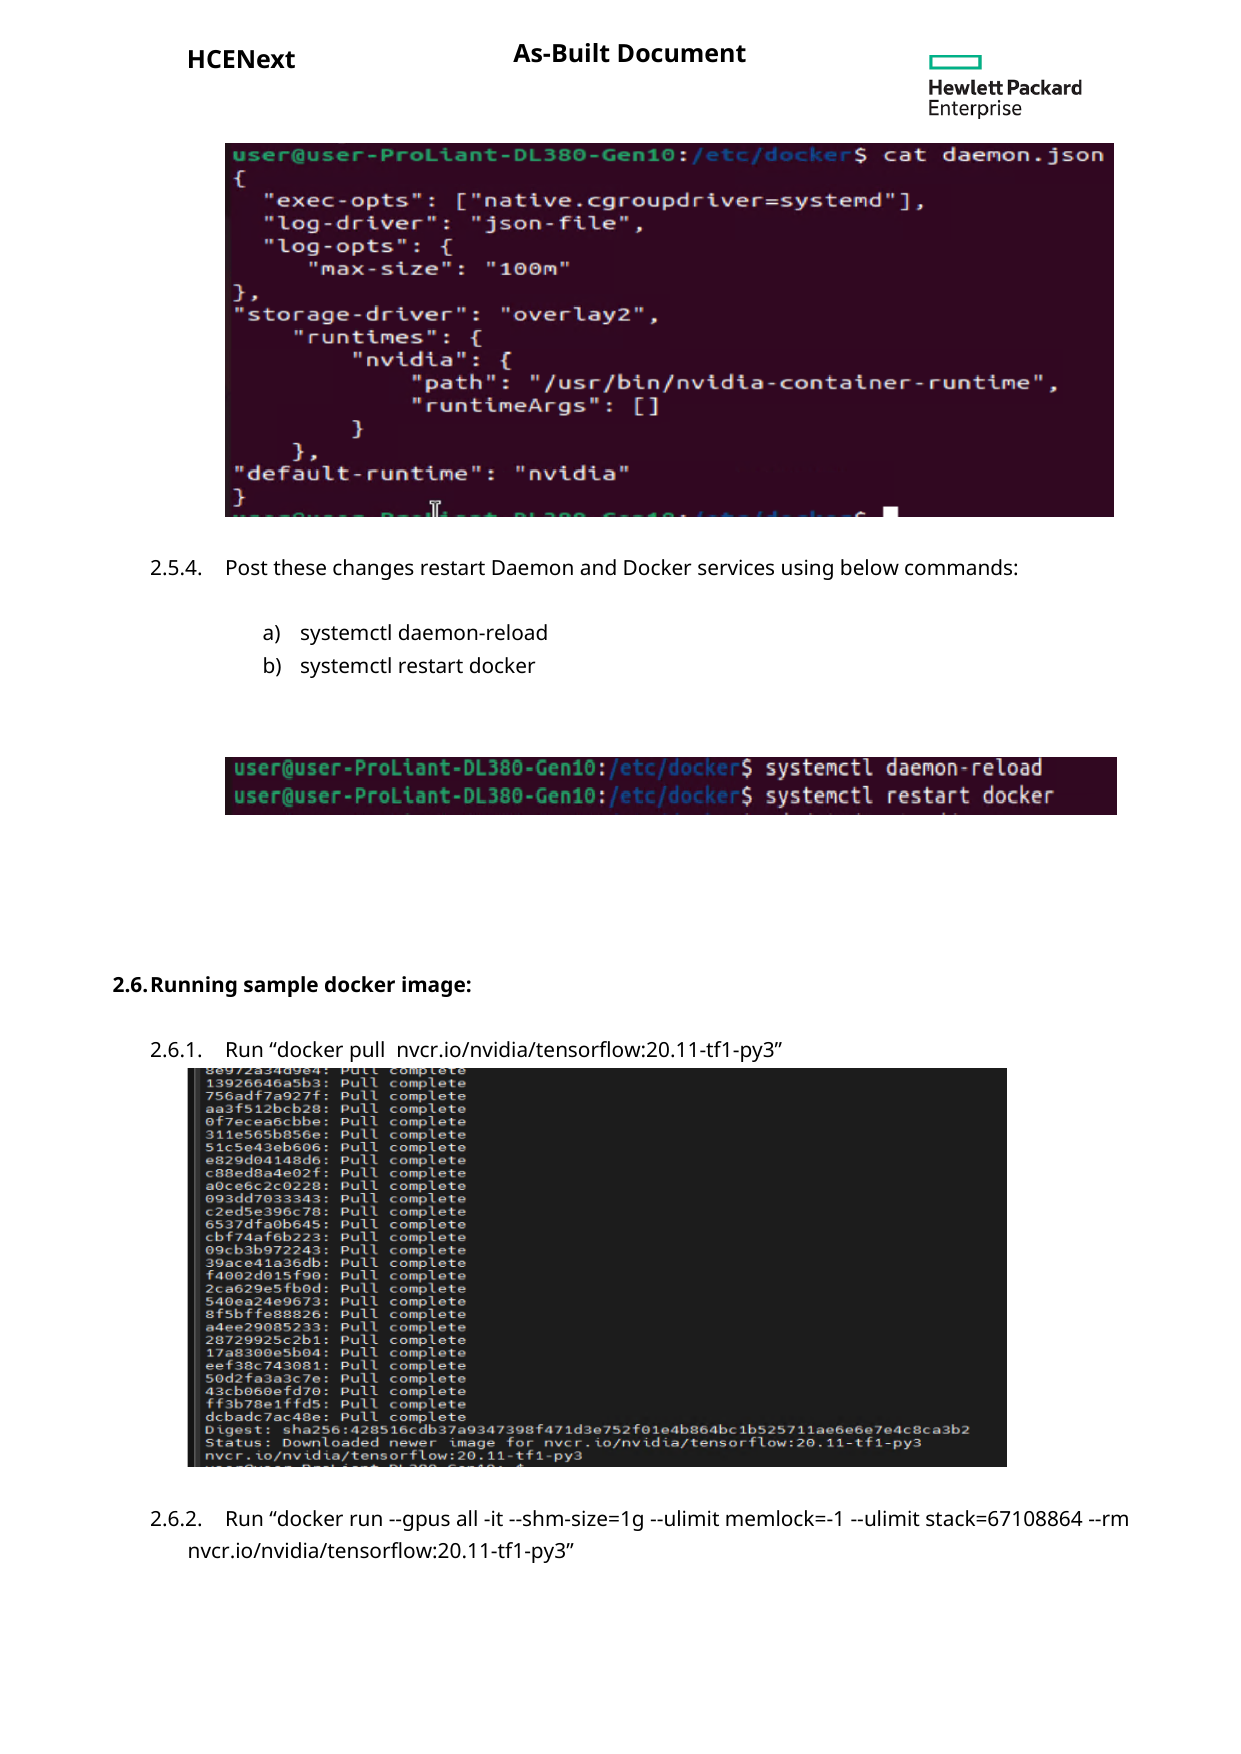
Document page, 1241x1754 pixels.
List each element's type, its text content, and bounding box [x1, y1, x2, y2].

list Post these changes restart Daemon and Docker services using below commands: [150, 553, 1165, 581]
picture [225, 757, 1117, 815]
list Run “docker run --gpus all -it --shm-size=1g --ulimit memlock=-1 --ulimit stack=67108864 --rm nvcr.io/nvidia/tensorflow:20.11-tf1-py3” [150, 1504, 1165, 1565]
picture [929, 55, 1082, 119]
list systemctl daemon-reload [262, 618, 1165, 647]
picture [225, 143, 1114, 517]
picture [187, 1068, 1007, 1467]
list Running sample docker image: [112, 970, 1165, 999]
list Run “docker pull nvcr.io/nvidia/tensorflow:20.11-tf1-py3” [150, 1036, 1165, 1064]
list systemctl restart docker [262, 651, 1165, 679]
